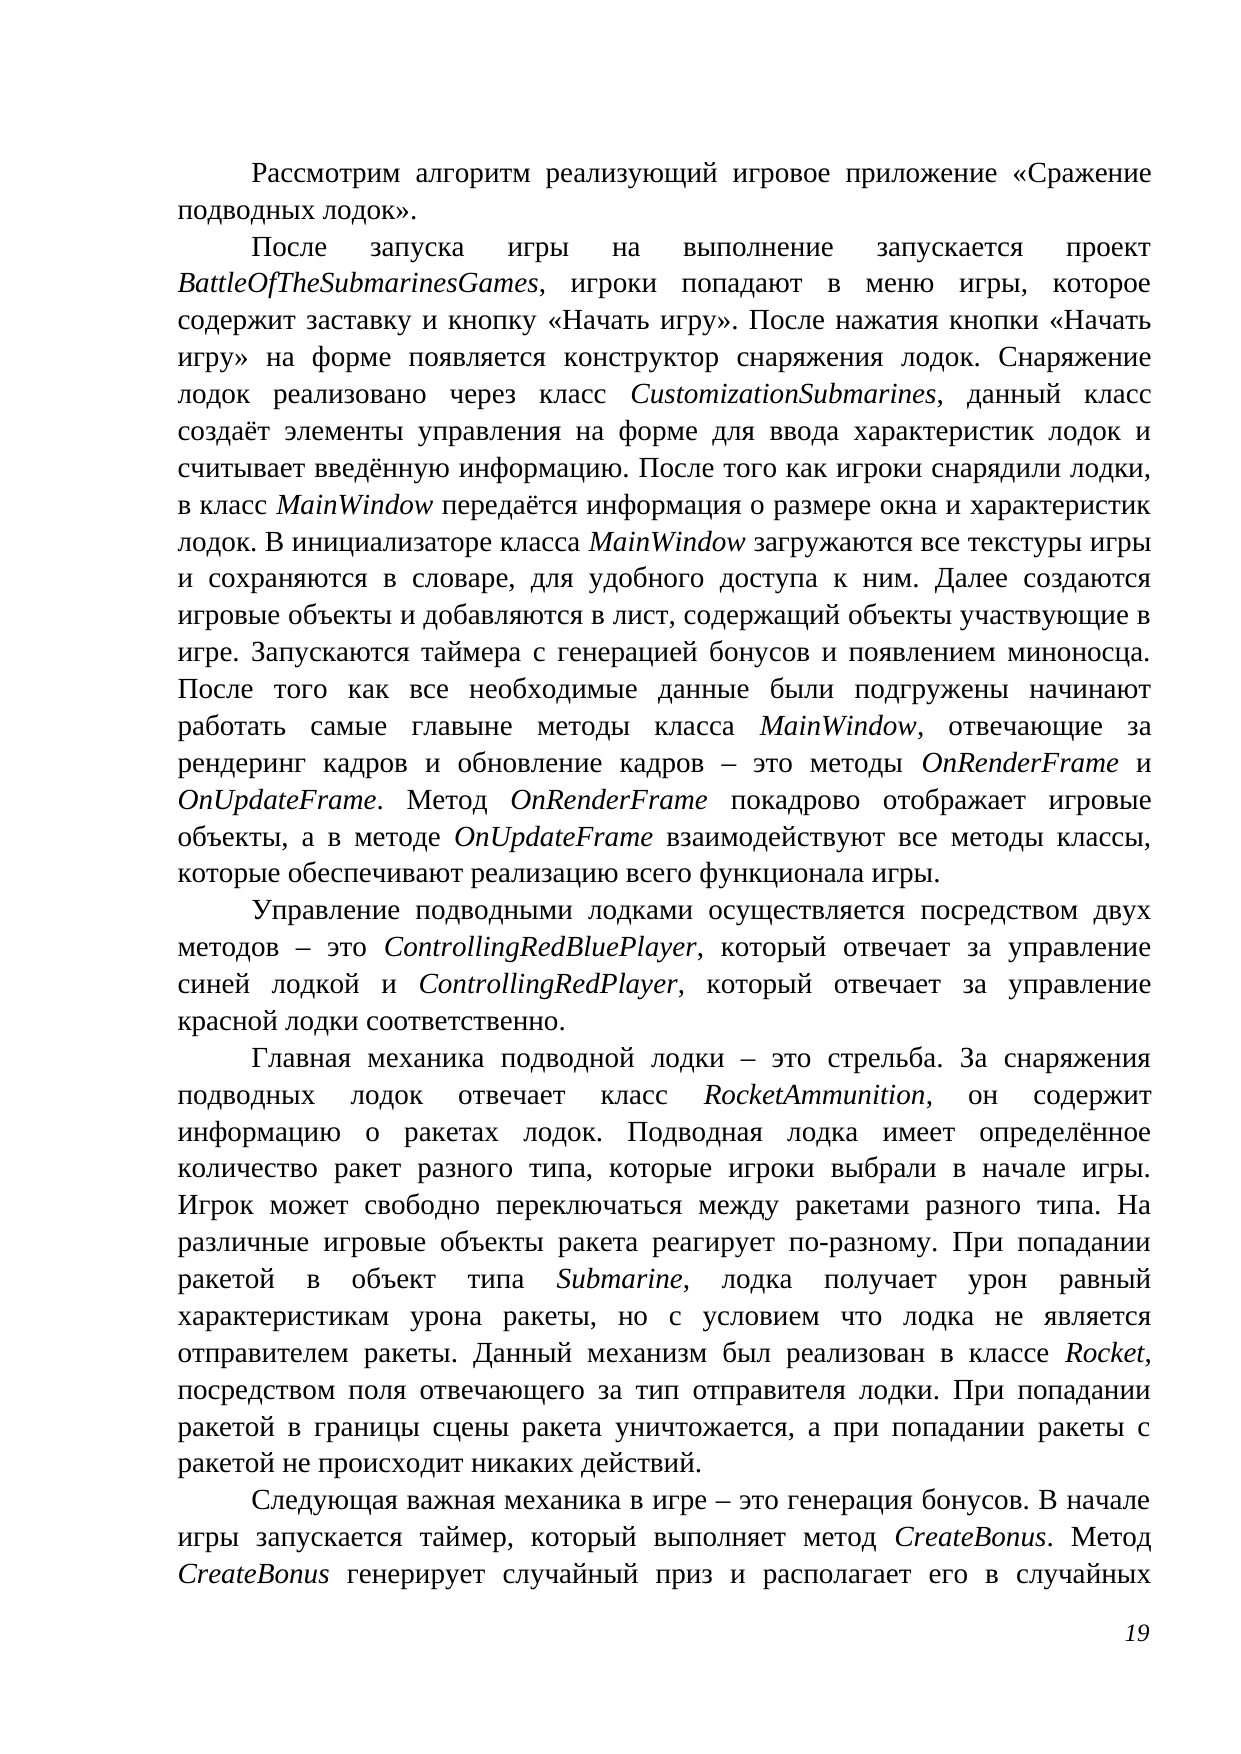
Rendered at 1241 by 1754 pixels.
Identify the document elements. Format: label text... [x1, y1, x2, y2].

text Рассмотрим алгоритм реализующий игровое приложение «Сражение подводных лодок». [177, 155, 1152, 225]
text Управление подводными лодками осуществляется посредством двух методов – это ControllingRedBluePlayer, который отвечает за управление синей лодкой и ControllingRedPlayer, который отвечает за управление красной лодки соответственно. [177, 892, 1152, 1037]
text Главная механика подводной лодки – это стрельба. За снаряжения подводных лодок отвечает класс RocketAmmunition, он содержит информацию о ракетах лодок. Подводная лодка имеет определённое количество ракет разного типа, которые игроки выбрали в начале игры. Игрок может свободно переключаться между ракетами разного типа. На различные игровые объекты ракета реагирует по-разному. При попадании ракетой в объект типа Submarine, лодка получает урон равный характеристикам урона ракеты, но с условием что лодка не является отправителем ракеты. Данный механизм был реализован в классе Rocket, посредством поля отвечающего за тип отправителя лодки. При попадании ракетой в границы сцены ракета уничтожается, а при попадании ракеты с ракетой не происходит никаких действий. [177, 1040, 1152, 1479]
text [177, 1482, 1152, 1590]
text После запуска игры на выполнение запускается проект BattleOfTheSubmarinesGames, игроки попадают в меню игры, которое содержит заставку и кнопку «Начать игру». После нажатия кнопки «Начать игру» на форме появляется конструктор снаряжения лодок. Снаряжение лодок реализовано через класс CustomizationSubmarines, данный класс создаёт элементы управления на форме для ввода характеристик лодок и считывает введённую информацию. После того как игроки снарядили лодки, в класс MainWindow передаётся информация о размере окна и характеристик лодок. В инициализаторе класса MainWindow загружаются все текстуры игры и сохраняются в словаре, для удобного доступа к ним. Далее создаются игровые объекты и добавляются в лист, содержащий объекты участвующие в игре. Запускаются таймера с генерацией бонусов и появлением миноносца. После того как все необходимые данные были подгружены начинают работать самые главыне методы класса MainWindow, отвечающие за рендеринг кадров и обновление кадров – это методы OnRenderFrame и OnUpdateFrame. Метод OnRenderFrame покадрово отображает игровые объекты, а в методе OnUpdateFrame взаимодействуют все методы классы, которые обеспечивают реализацию всего функционала игры. [177, 229, 1152, 889]
